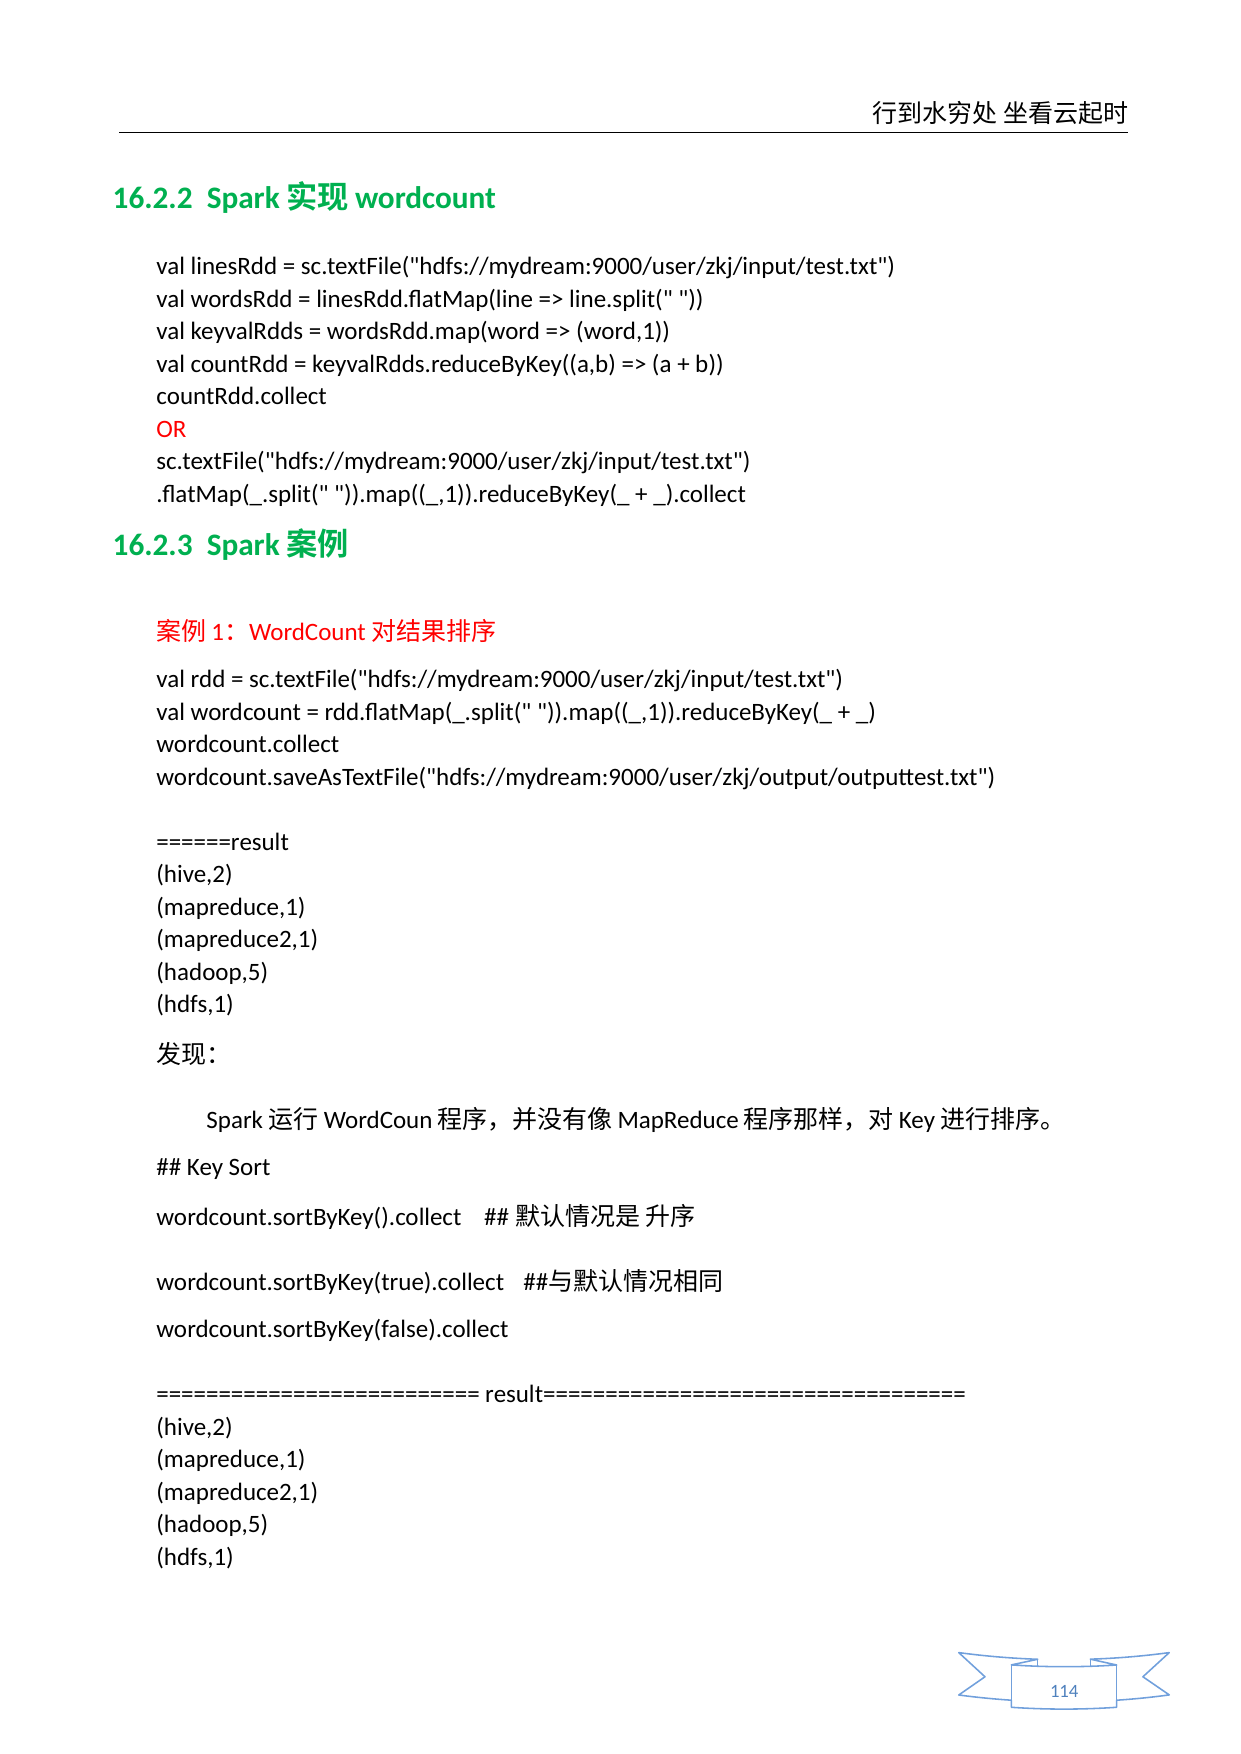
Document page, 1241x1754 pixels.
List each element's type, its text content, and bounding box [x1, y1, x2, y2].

text wordcount.saveAsTextFile("hdfs://mydream:9000/user/zkj/output/outputtest.txt") [156, 760, 1128, 792]
text wordcount.sortByKey().collect ## 默认情况是 升序 [156, 1182, 1128, 1247]
text val wordcount = rdd.flatMap(_.split(" ")).map((_,1)).reduceByKey(_ + _) [156, 695, 1128, 727]
text OR [156, 412, 1128, 444]
text (mapreduce2,1) [156, 922, 1128, 955]
text 发现： [156, 1020, 1128, 1085]
text val wordsRdd = linesRdd.flatMap(line => line.split(" ")) [156, 282, 1128, 314]
subtitle Spark案例 [112, 509, 1128, 574]
text wordcount.sortByKey(true).collect ##与默认情况相同 [156, 1247, 1128, 1312]
text ========================== result================================== [156, 1377, 1128, 1410]
text val countRdd = keyvalRdds.reduceByKey((a,b) => (a + b)) [156, 347, 1128, 379]
text ## Key Sort [156, 1150, 1128, 1182]
text (hdfs,1) [156, 987, 1128, 1020]
text sc.textFile("hdfs://mydream:9000/user/zkj/input/test.txt") [156, 444, 1128, 477]
text val rdd = sc.textFile("hdfs://mydream:9000/user/zkj/input/test.txt") [156, 662, 1128, 695]
text wordcount.sortByKey(false).collect [156, 1312, 1128, 1345]
text countRdd.collect [156, 379, 1128, 412]
text Spark 运行WordCoun程序，并没有像MapReduce程序那样，对Key进行排序。 [156, 1085, 1128, 1150]
text 案例1：WordCount对结果排序 [156, 597, 1128, 662]
text .flatMap(_.split(" ")).map((_,1)).reduceByKey(_ + _).collect [156, 477, 1128, 509]
subtitle Spark实现wordcount [112, 162, 1128, 227]
text ======result [156, 825, 1128, 857]
text val linesRdd = sc.textFile("hdfs://mydream:9000/user/zkj/input/test.txt") [156, 249, 1128, 282]
text (hadoop,5) [156, 1507, 1128, 1540]
text wordcount.collect [156, 727, 1128, 760]
text (hive,2) [156, 1410, 1128, 1442]
text (hadoop,5) [156, 955, 1128, 987]
text (mapreduce2,1) [156, 1475, 1128, 1507]
text (mapreduce,1) [156, 890, 1128, 922]
text (hdfs,1) [156, 1540, 1128, 1572]
text val keyvalRdds = wordsRdd.map(word => (word,1)) [156, 314, 1128, 347]
text (hive,2) [156, 857, 1128, 890]
text (mapreduce,1) [156, 1442, 1128, 1475]
